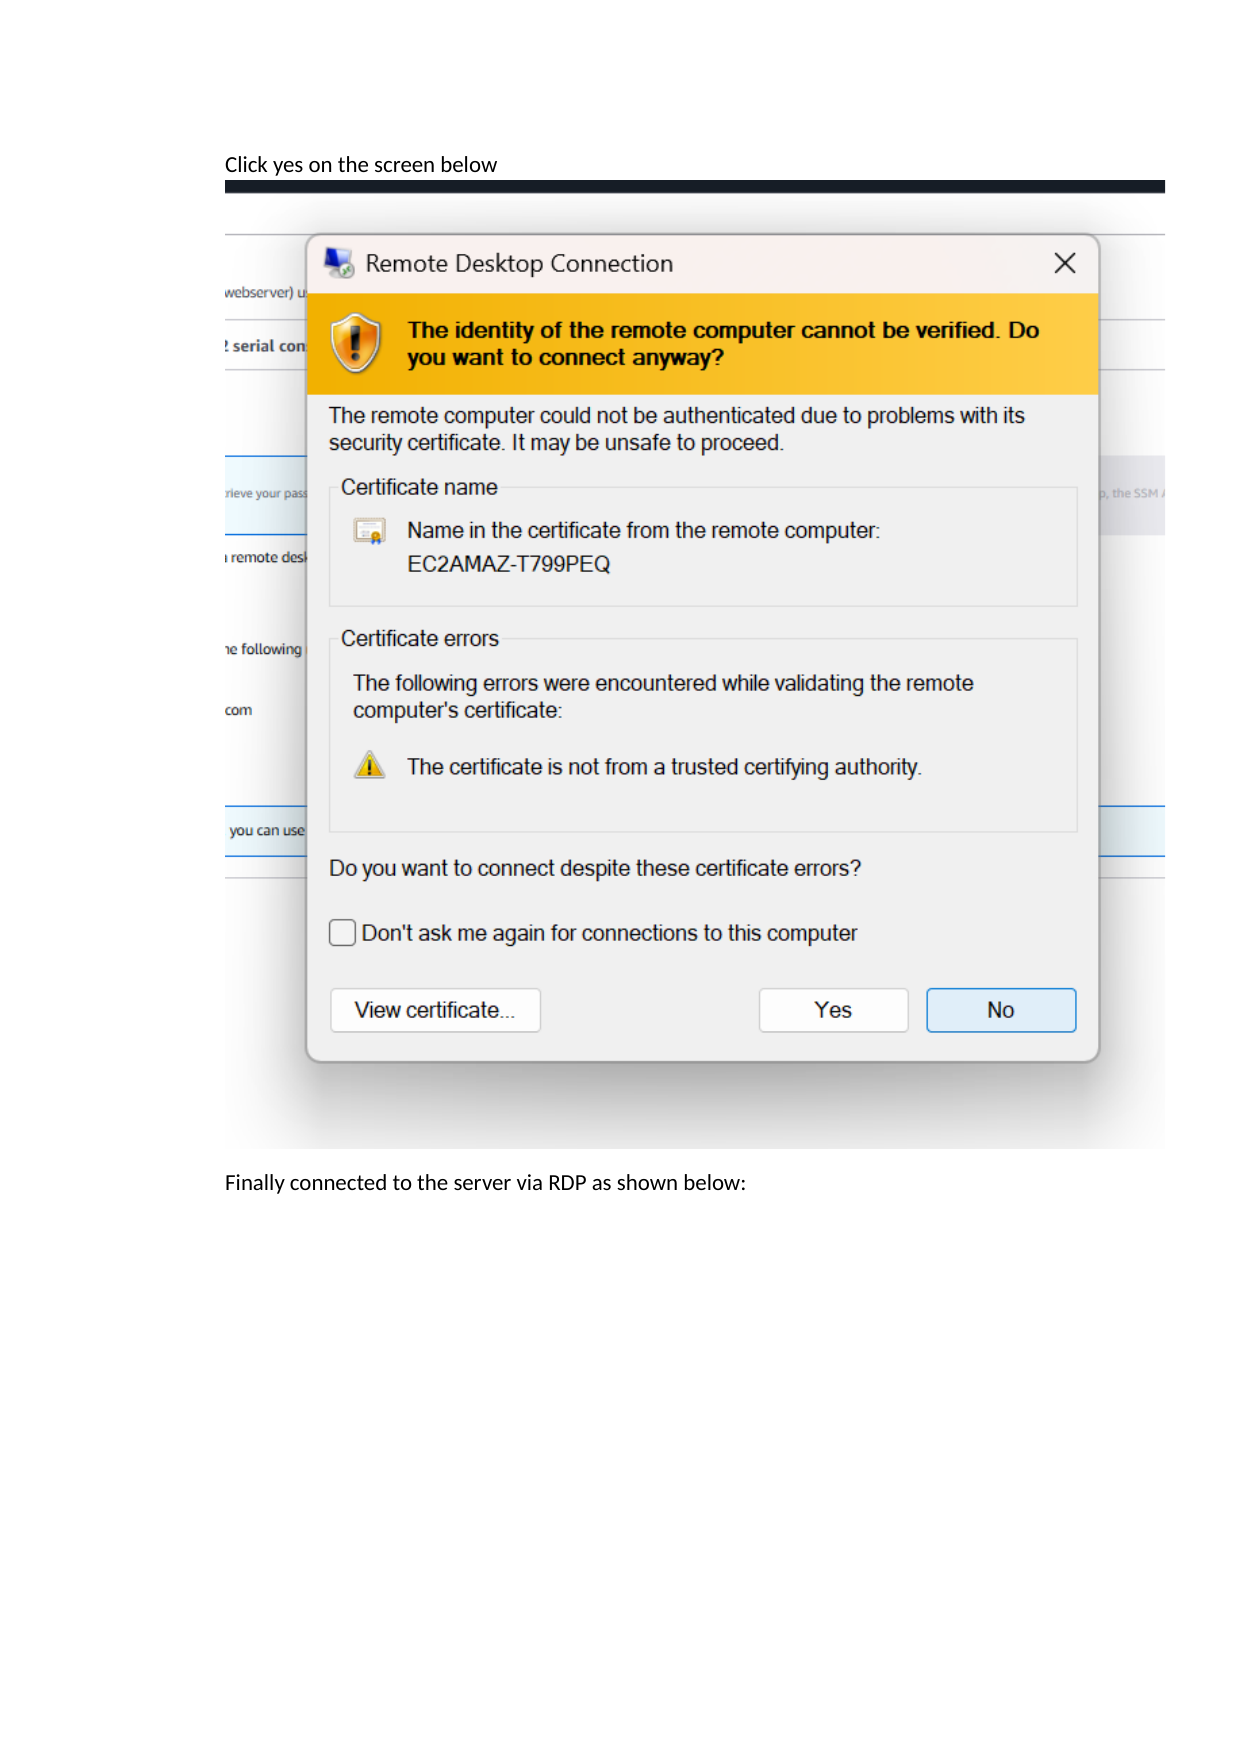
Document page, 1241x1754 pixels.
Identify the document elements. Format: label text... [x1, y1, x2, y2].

text Finally connected to the server via RDP as shown below: [225, 1168, 1090, 1196]
text Click yes on the screen below [225, 150, 1090, 180]
picture [225, 180, 1166, 1149]
